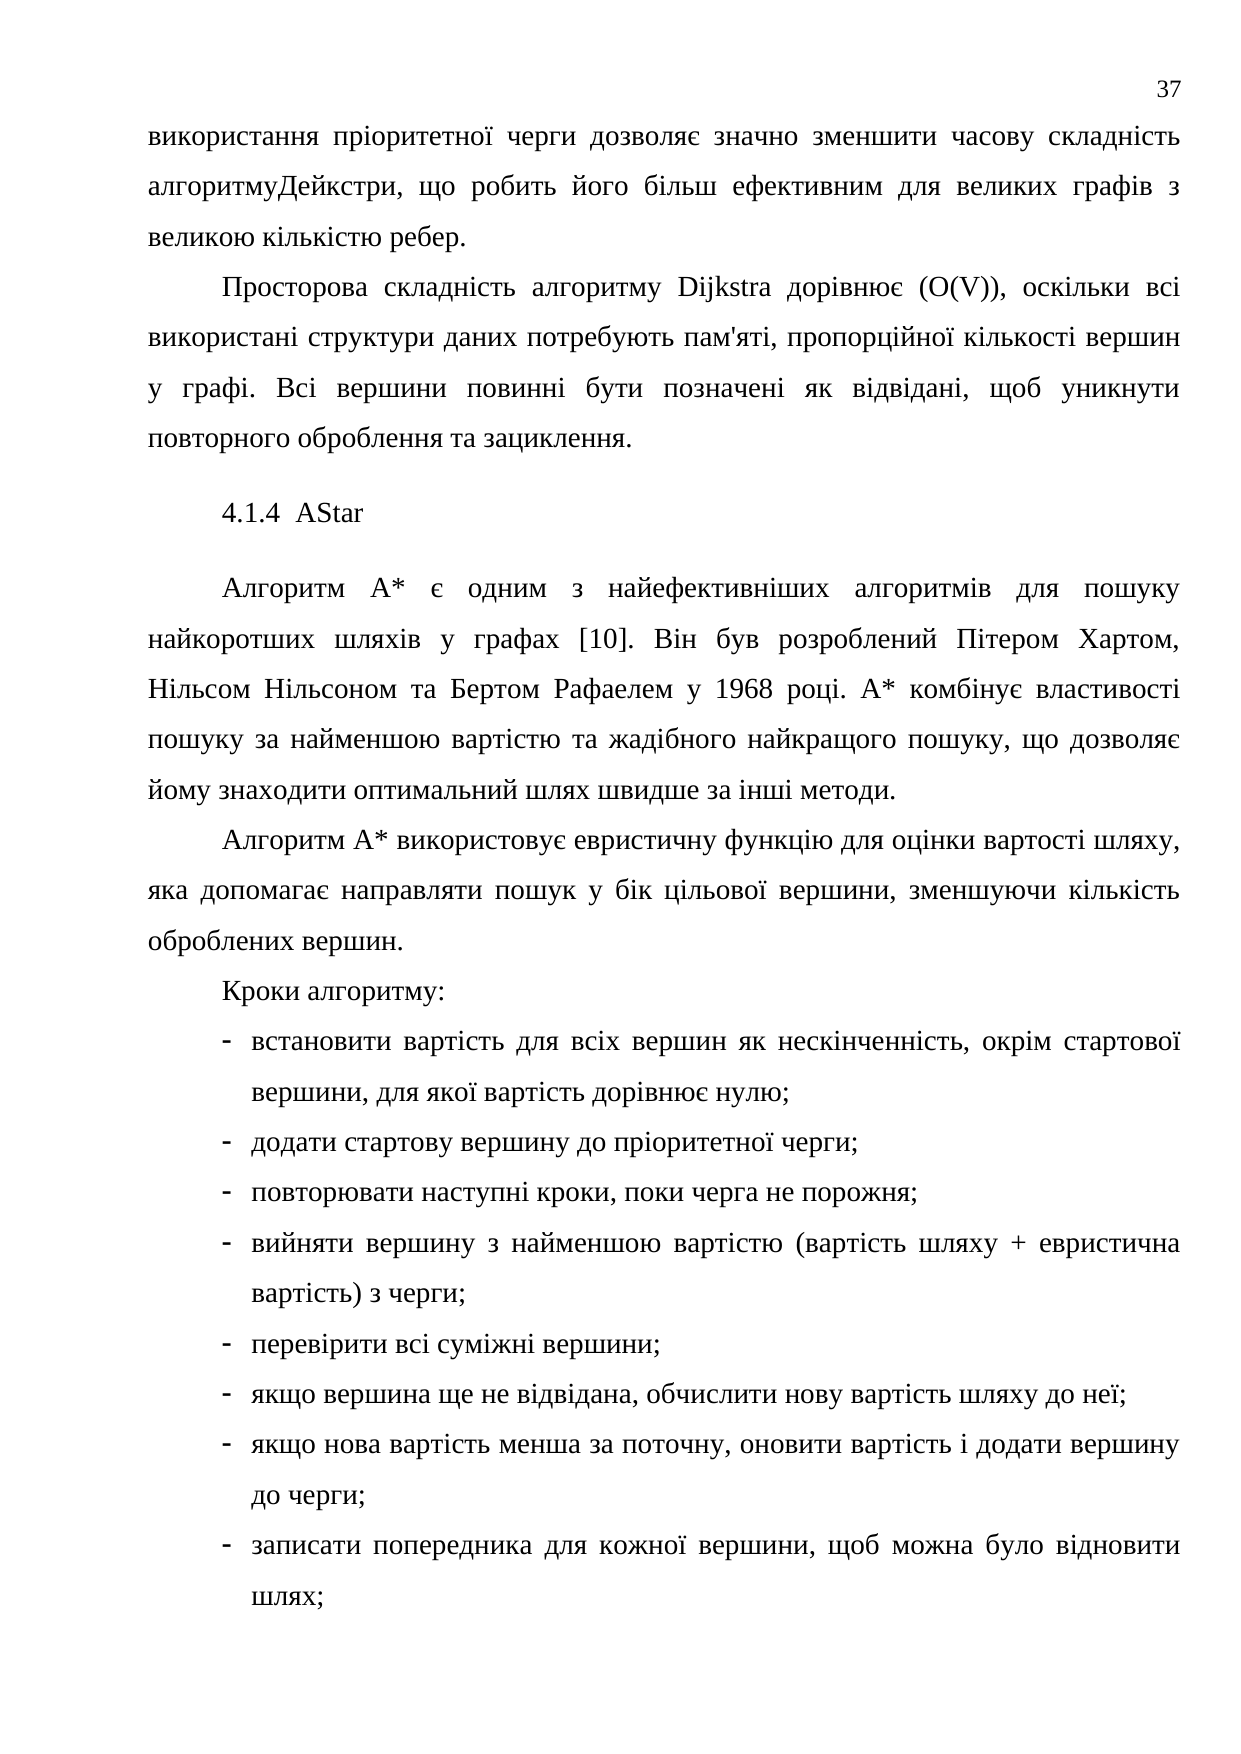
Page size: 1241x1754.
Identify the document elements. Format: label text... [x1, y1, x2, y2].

text якщо нова вартість менша за поточну, оновити вартість і додати вершину до черги; [222, 1427, 1181, 1511]
text перевірити всі суміжні вершини; [222, 1326, 1181, 1359]
text Кроки алгоритму: [148, 973, 1181, 1007]
text записати попередника для кожної вершини, щоб можна було відновити шлях; [222, 1527, 1181, 1611]
text вийняти вершину з найменшою вартістю (вартість шляху + евристична вартість) з черги; [222, 1225, 1181, 1309]
text додати стартову вершину до пріоритетної черги; [222, 1124, 1181, 1158]
text повторювати наступні кроки, поки черга не порожня; [222, 1174, 1181, 1208]
text Алгоритм A* є одним з найефективніших алгоритмів для пошуку найкоротших шляхів у графах [10]. Він був розроблений Пітером Хартом, Нільсом Нільсоном та Бертом Рафаелем у 1968 році. A* комбінує властивості пошуку за найменшою вартістю та жадібного найкращого пошуку, що дозволяє йому знаходити оптимальний шлях швидше за інші методи. [148, 571, 1181, 805]
text Просторова складність алгоритму Dijkstra дорівнює (O(V)), оскільки всі використані структури даних потребують пам'яті, пропорційної кількості вершин у графі. Всі вершини повинні бути позначені як відвідані, щоб уникнути повторного оброблення та зациклення. [148, 269, 1181, 453]
text встановити вартість для всіх вершин як нескінченність, окрім стартової вершини, для якої вартість дорівнює нулю; [222, 1023, 1181, 1107]
subtitle AStar [222, 495, 1181, 529]
text Алгоритм A* використовує евристичну функцію для оцінки вартості шляху, яка допомагає направляти пошук у бік цільової вершини, зменшуючи кількість оброблених вершин. [148, 822, 1181, 956]
text якщо вершина ще не відвідана, обчислити нову вартість шляху до неї; [222, 1376, 1181, 1410]
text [148, 118, 1181, 252]
